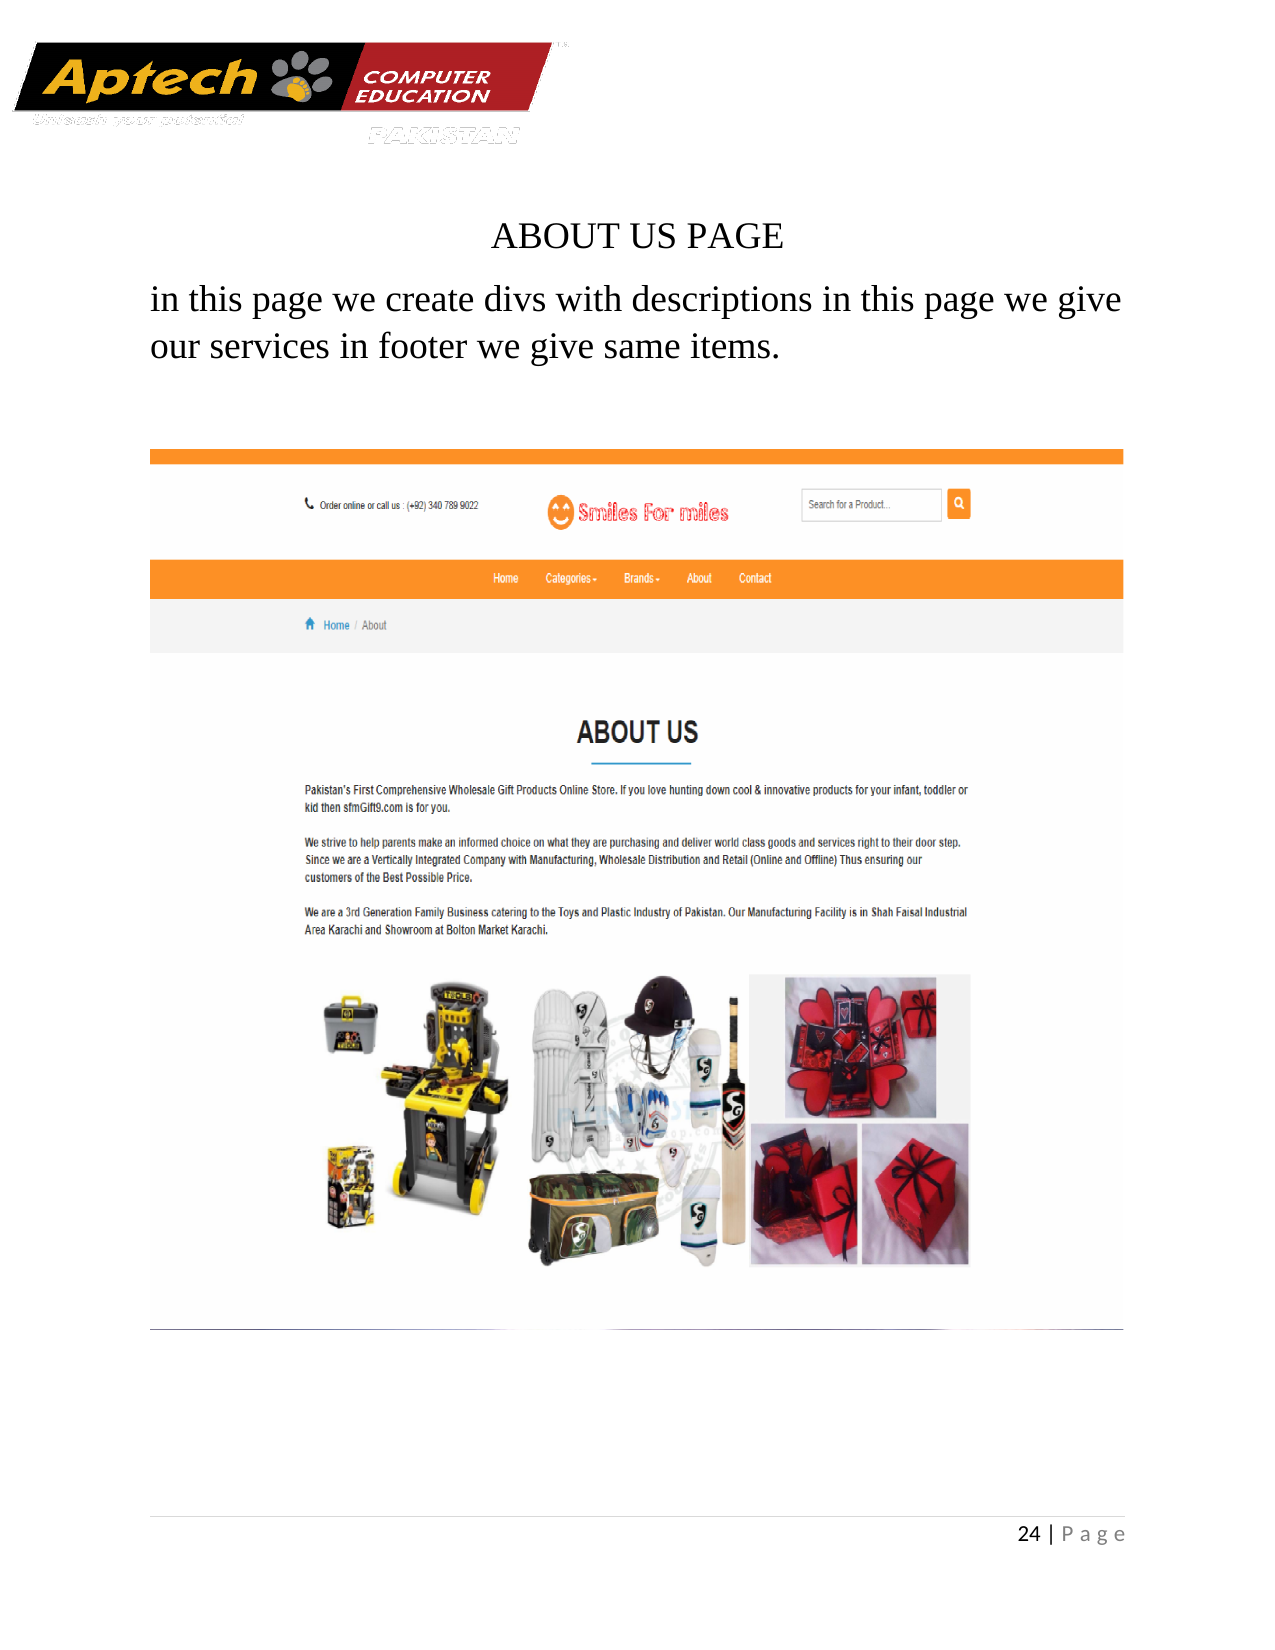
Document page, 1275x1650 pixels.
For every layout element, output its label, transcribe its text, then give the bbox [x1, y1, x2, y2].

picture [11, 40, 571, 144]
picture [150, 449, 1124, 1330]
text ABOUT US PAGE [150, 213, 1125, 256]
text in this page we create divs with descriptions in this page we give our services in footer we give same items. [150, 276, 1125, 366]
